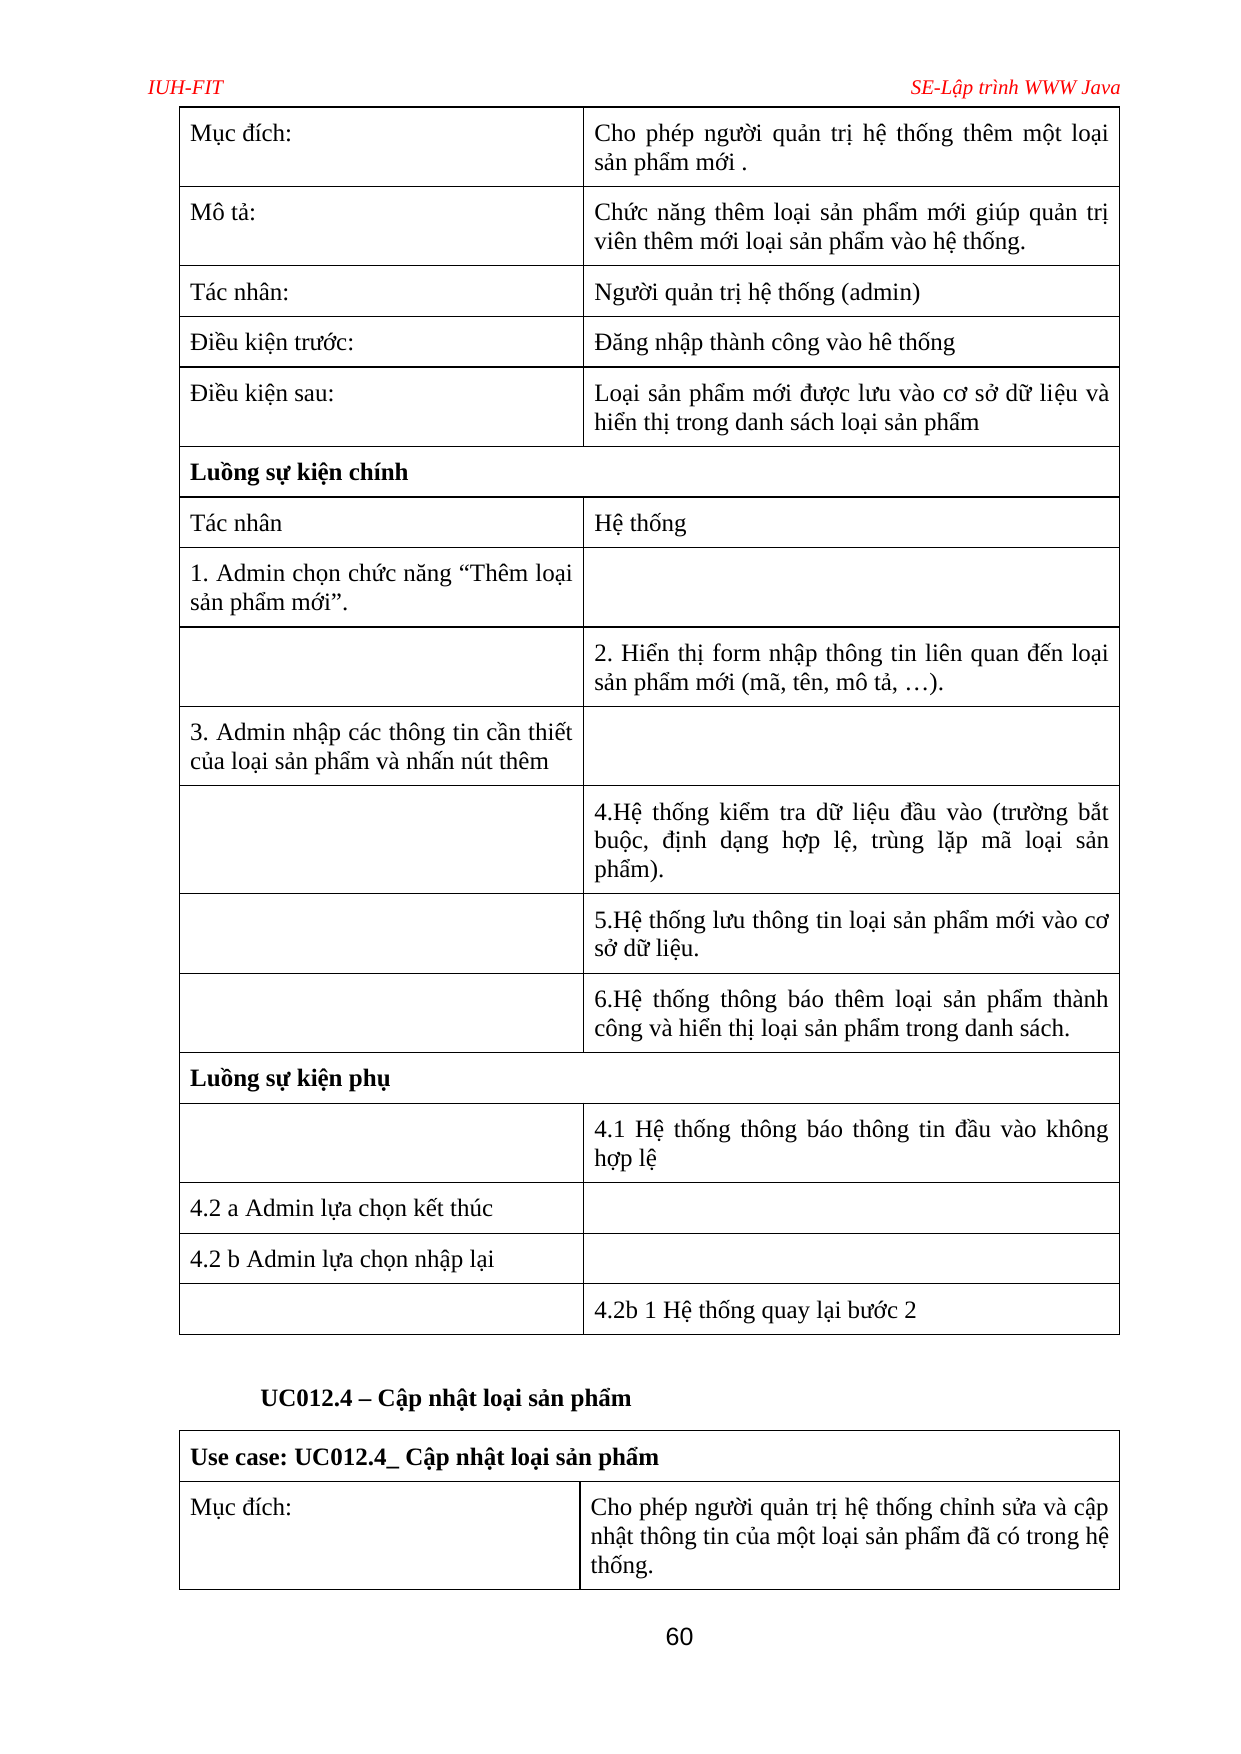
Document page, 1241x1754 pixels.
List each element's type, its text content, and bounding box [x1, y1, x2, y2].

table_cell Mục đích: [180, 108, 583, 186]
table_header Use case: UC012.4_ Cập nhật loại sản phẩm [180, 1431, 1119, 1481]
table_cell [180, 786, 583, 893]
table_cell [180, 894, 583, 973]
table_cell 5.Hệ thống lưu thông tin loại sản phẩm mới vào cơ sở dữ liệu. [584, 894, 1119, 973]
table_cell [180, 1284, 583, 1334]
table_cell Hệ thống [584, 498, 1119, 547]
table_cell Loại sản phẩm mới được lưu vào cơ sở dữ liệu và hiển thị trong danh sách loại sản phẩm [584, 368, 1119, 446]
table_cell 4.1 Hệ thống thông báo thông tin đầu vào không hợp lệ [584, 1104, 1119, 1182]
table_cell 2. Hiển thị form nhập thông tin liên quan đến loại sản phẩm mới (mã, tên, mô tả, …). [584, 628, 1119, 706]
table_cell Đăng nhập thành công vào hê thống [584, 317, 1119, 366]
list UC012.4 – Cập nhật loại sản phẩm [260, 1383, 1152, 1411]
table_cell Luồng sự kiện chính [180, 447, 1119, 496]
table_cell [584, 548, 1119, 626]
table_cell 6.Hệ thống thông báo thêm loại sản phẩm thành công và hiển thị loại sản phẩm trong danh sách. [584, 974, 1119, 1052]
table_cell Tác nhân: [180, 266, 583, 316]
table_cell 4.Hệ thống kiểm tra dữ liệu đầu vào (trường bắt buộc, định dạng hợp lệ, trùng lặp mã loại sản phẩm). [584, 786, 1119, 893]
table_cell Luồng sự kiện phụ [180, 1053, 1119, 1103]
table_cell Cho phép người quản trị hệ thống thêm một loại sản phẩm mới . [584, 108, 1119, 186]
table_cell [584, 1183, 1119, 1233]
table_cell [180, 628, 583, 706]
table_cell Điều kiện sau: [180, 368, 583, 446]
table_cell Mô tả: [180, 187, 583, 265]
table_cell Người quản trị hệ thống (admin) [584, 266, 1119, 316]
table_cell Cho phép người quản trị hệ thống chỉnh sửa và cập nhật thông tin của một loại sản phẩm đã có trong hệ thống. [581, 1482, 1119, 1589]
table_cell 3. Admin nhập các thông tin cần thiết của loại sản phẩm và nhấn nút thêm [180, 707, 583, 785]
table_cell 4.2b 1 Hệ thống quay lại bước 2 [584, 1284, 1119, 1334]
table_cell Điều kiện trước: [180, 317, 583, 366]
table_cell 1. Admin chọn chức năng “Thêm loại sản phẩm mới”. [180, 548, 583, 626]
table_cell Mục đích: [180, 1482, 579, 1589]
table_cell 4.2 b Admin lựa chọn nhập lại [180, 1234, 583, 1283]
table_cell [584, 1234, 1119, 1283]
table_cell Chức năng thêm loại sản phẩm mới giúp quản trị viên thêm mới loại sản phẩm vào hệ thống. [584, 187, 1119, 265]
table_cell [584, 707, 1119, 785]
table_cell Tác nhân [180, 498, 583, 547]
table_cell 4.2 a Admin lựa chọn kết thúc [180, 1183, 583, 1233]
table_cell [180, 974, 583, 1052]
table_cell [180, 1104, 583, 1182]
